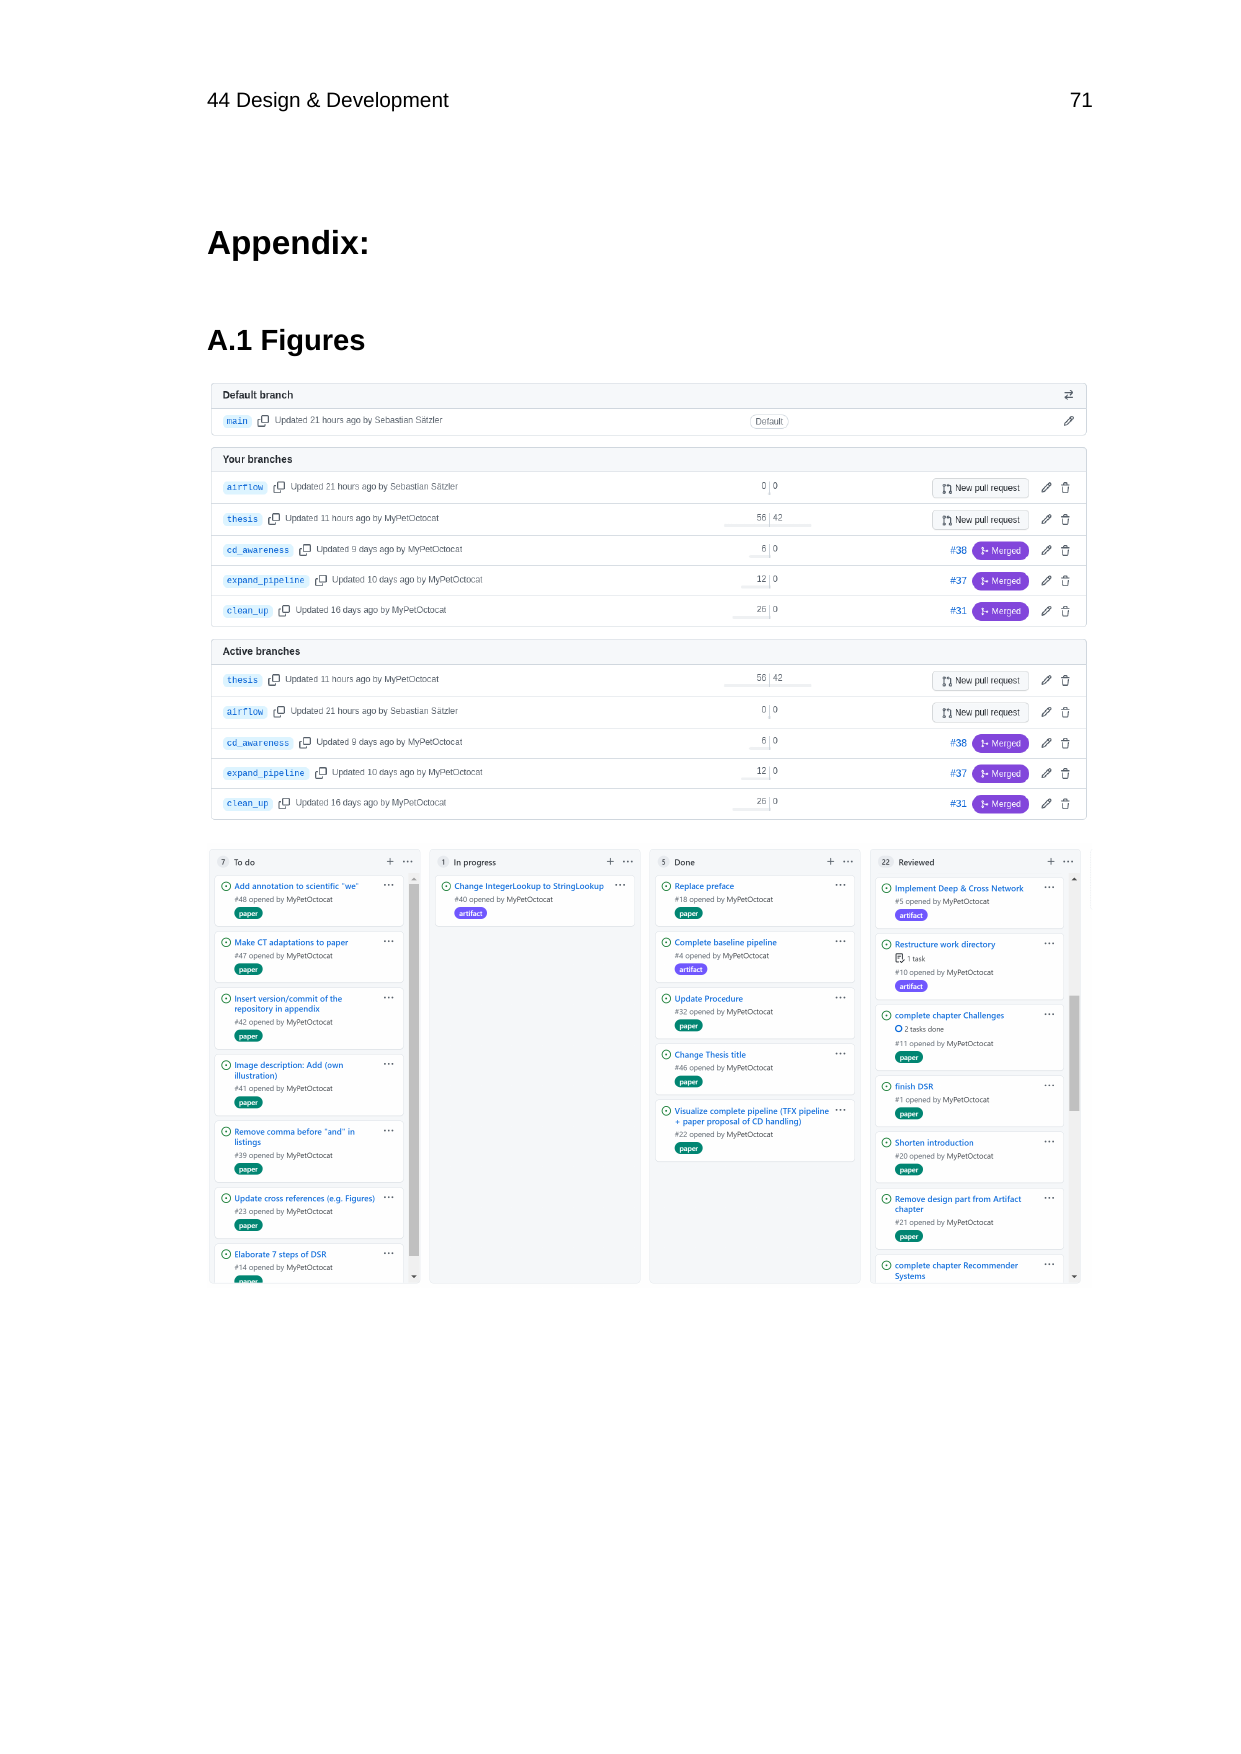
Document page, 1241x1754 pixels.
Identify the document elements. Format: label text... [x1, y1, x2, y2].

subtitle Appendix: [207, 223, 1092, 261]
picture [206, 843, 1093, 1288]
picture [206, 378, 1093, 824]
subtitle A.1 Figures [207, 323, 1092, 356]
